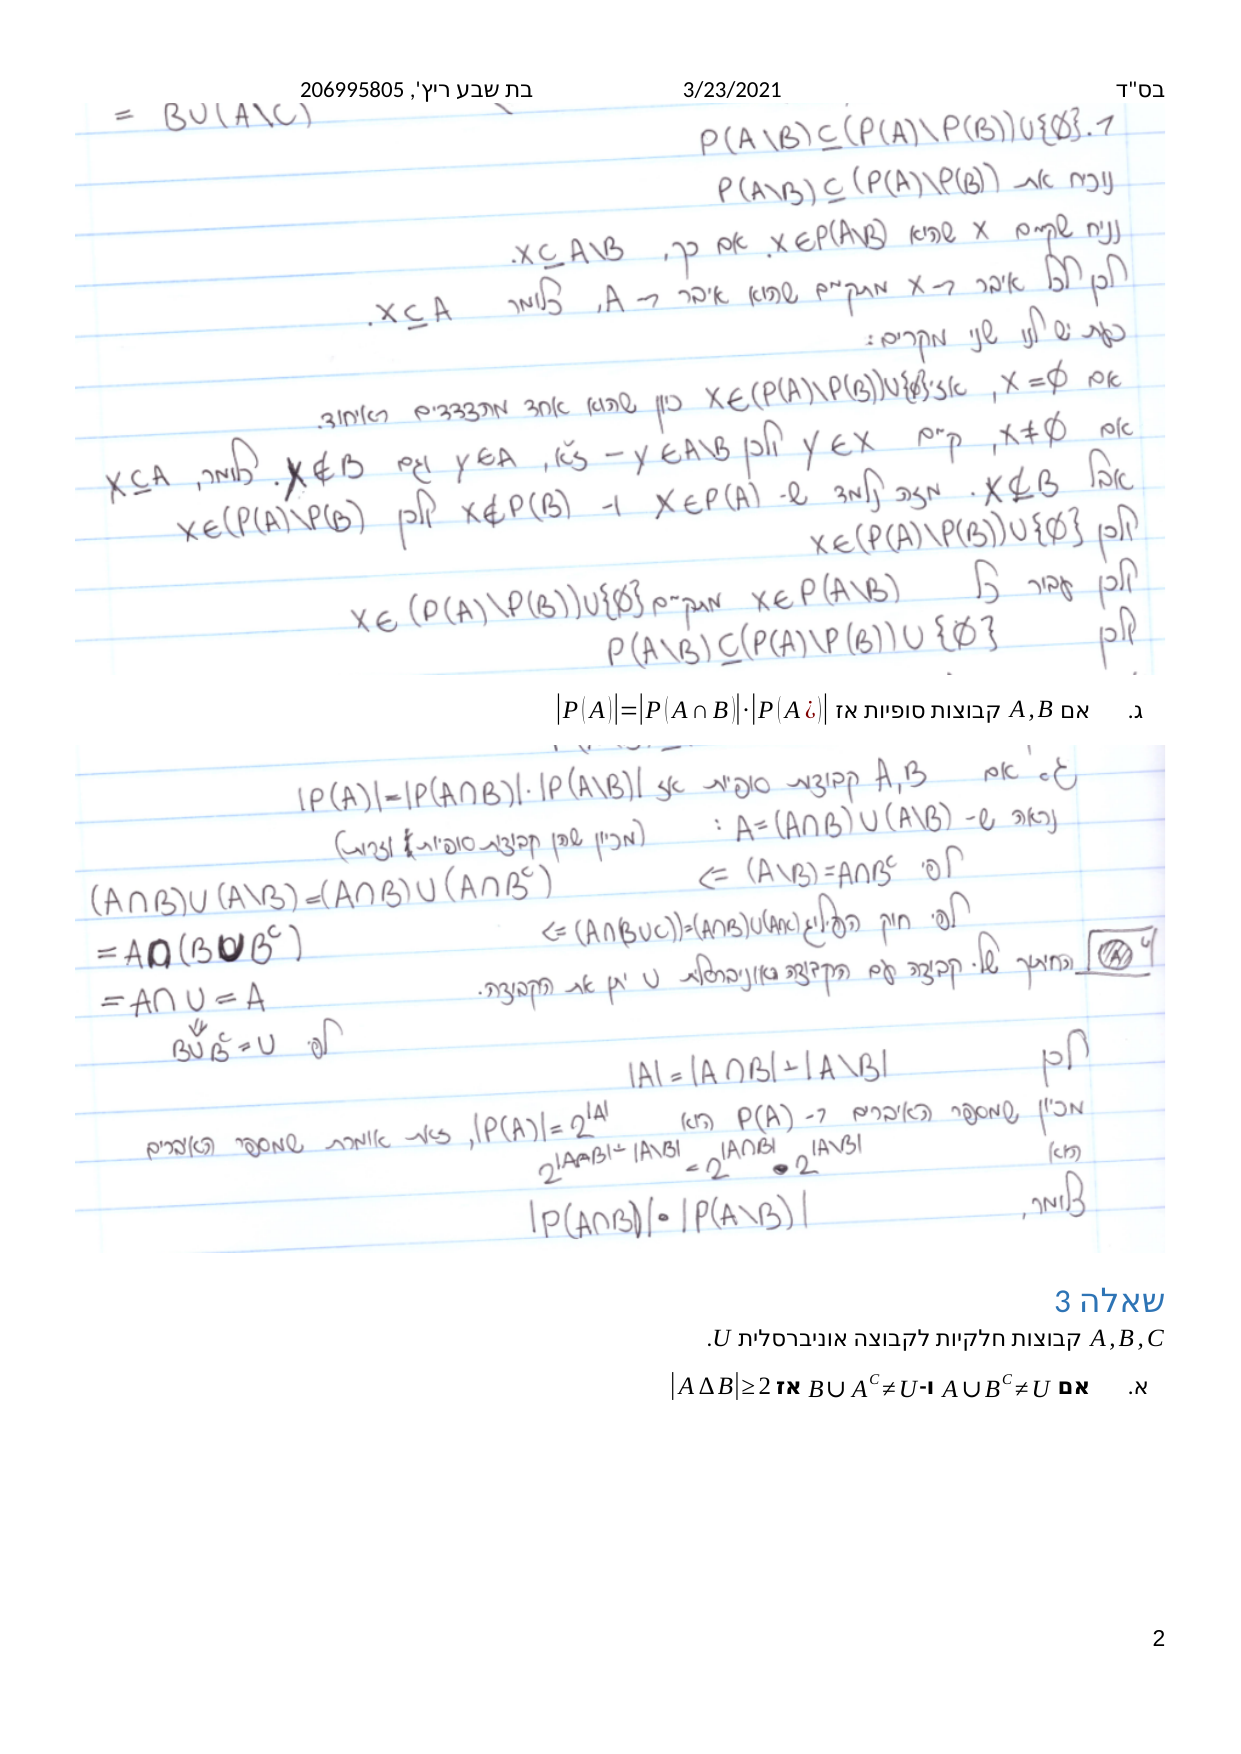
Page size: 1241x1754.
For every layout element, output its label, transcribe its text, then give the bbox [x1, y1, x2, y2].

text קבוצות חלקיות לקבוצה אוניברסלית . [75, 1324, 1165, 1352]
picture [75, 745, 1166, 1253]
subtitle שאלה 3 [75, 1280, 1165, 1321]
list אם קבוצות סופיות אז [75, 693, 1128, 727]
list אם ו- אז [75, 1371, 1128, 1402]
picture [75, 103, 1166, 675]
